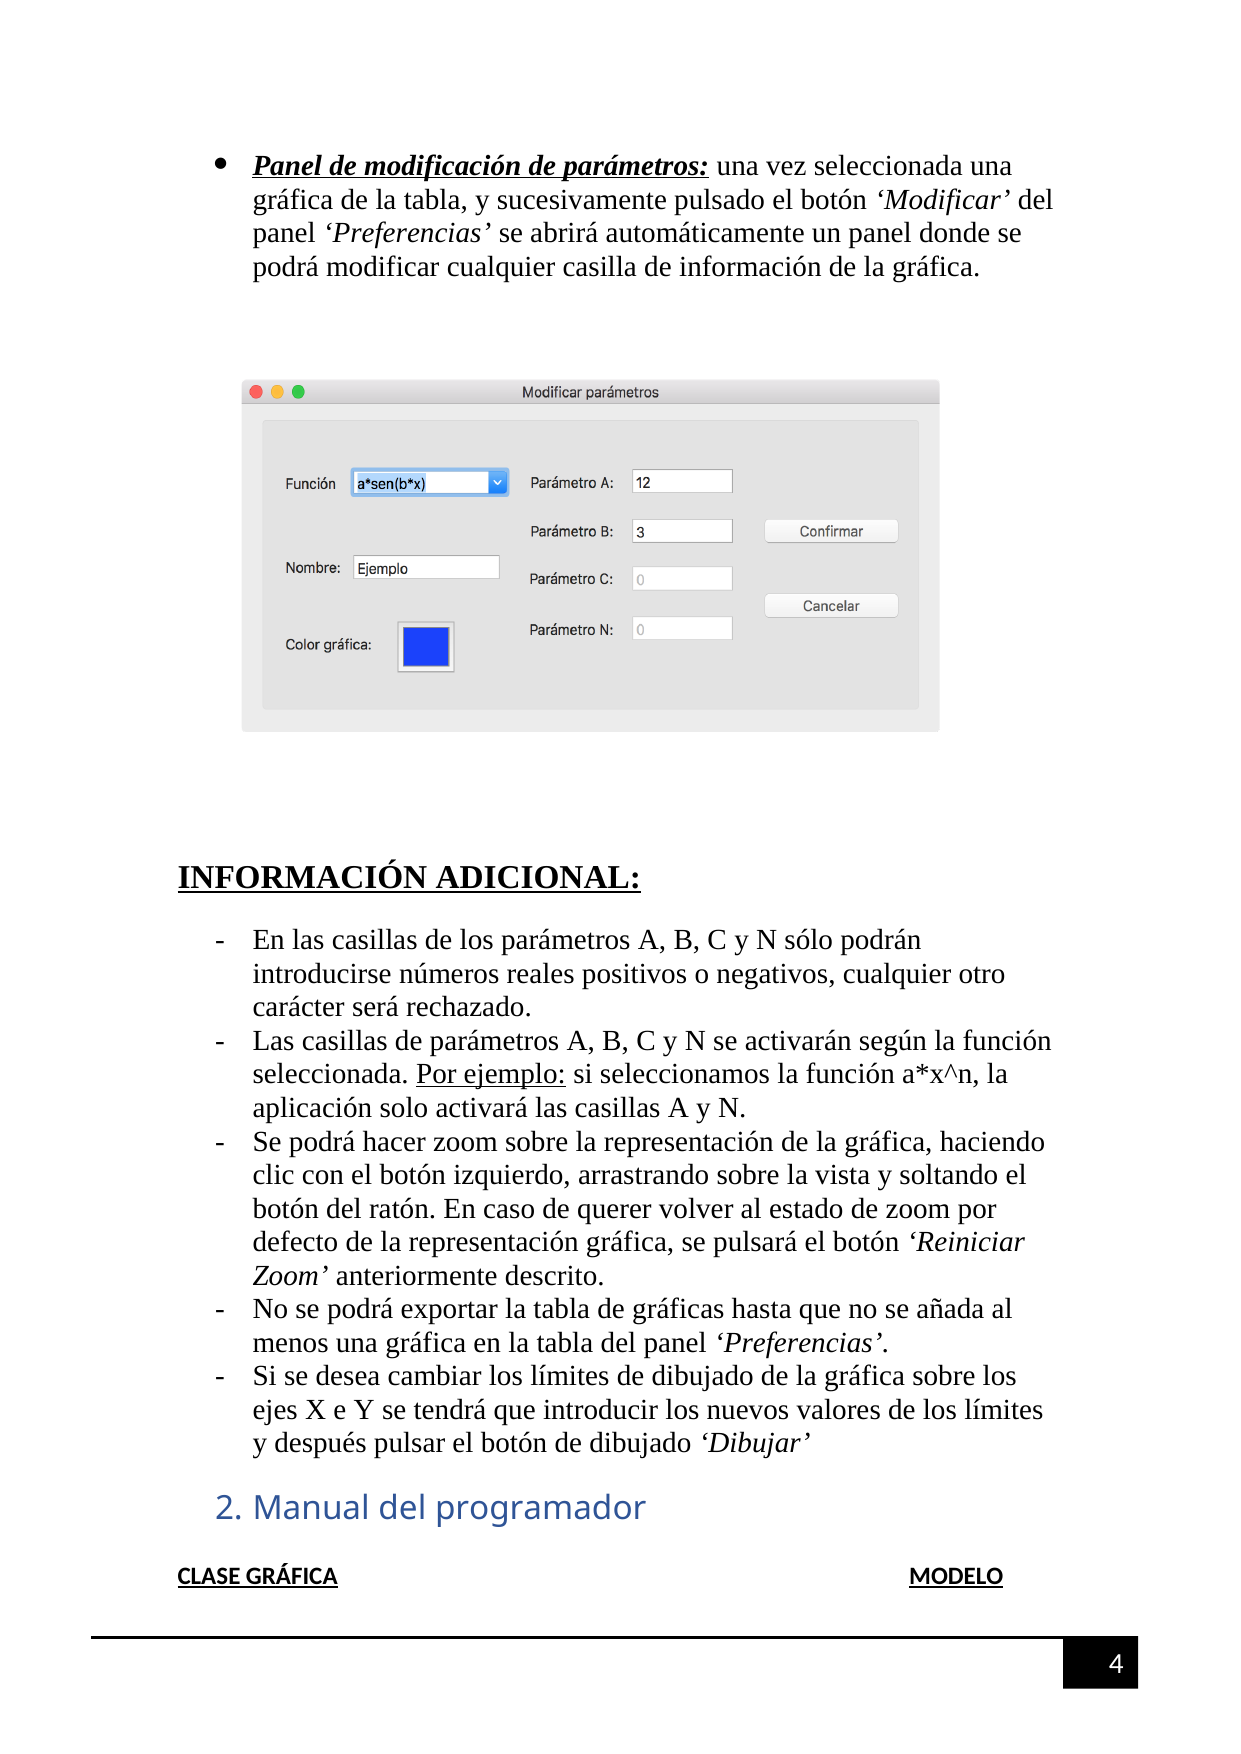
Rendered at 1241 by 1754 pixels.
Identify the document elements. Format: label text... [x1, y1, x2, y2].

list Panel de modificación de parámetros: una vez seleccionada una gráfica de la tabla, y sucesivamente pulsado el botón ‘Modificar’ del panel ‘Preferencias’ se abrirá automáticamente un panel donde se podrá modificar cualquier casilla de información de la gráfica. [215, 148, 1063, 283]
list En las casillas de los parámetros A, B, C y N sólo podrán introducirse números reales positivos o negativos, cualquier otro carácter será rechazado. [215, 922, 1063, 1023]
list Se podrá hacer zoom sobre la representación de la gráfica, haciendo clic con el botón izquierdo, arrastrando sobre la vista y soltando el botón del ratón. En caso de querer volver al estado de zoom por defecto de la representación gráfica, se pulsará el botón ‘Reiniciar Zoom’ anteriormente descrito. [215, 1124, 1063, 1291]
list Las casillas de parámetros A, B, C y N se activarán según la función seleccionada. Por ejemplo: si seleccionamos la función a*x^n, la aplicación solo activará las casillas A y N. [215, 1023, 1063, 1124]
list Si se desea cambiar los límites de dibujado de la gráfica sobre los ejes X e Y se tendrá que introducir los nuevos valores de los límites y después pulsar el botón de dibujado ‘Dibujar’ [215, 1358, 1063, 1459]
subtitle Manual del programador [215, 1484, 1063, 1529]
text CLASE GRÁFICA MODELO [177, 1560, 1063, 1591]
picture [241, 379, 940, 732]
list No se podrá exportar la tabla de gráficas hasta que no se añada al menos una gráfica en la tabla del panel ‘Preferencias’. [215, 1291, 1063, 1358]
text INFORMACIÓN ADICIONAL: [177, 858, 1063, 896]
